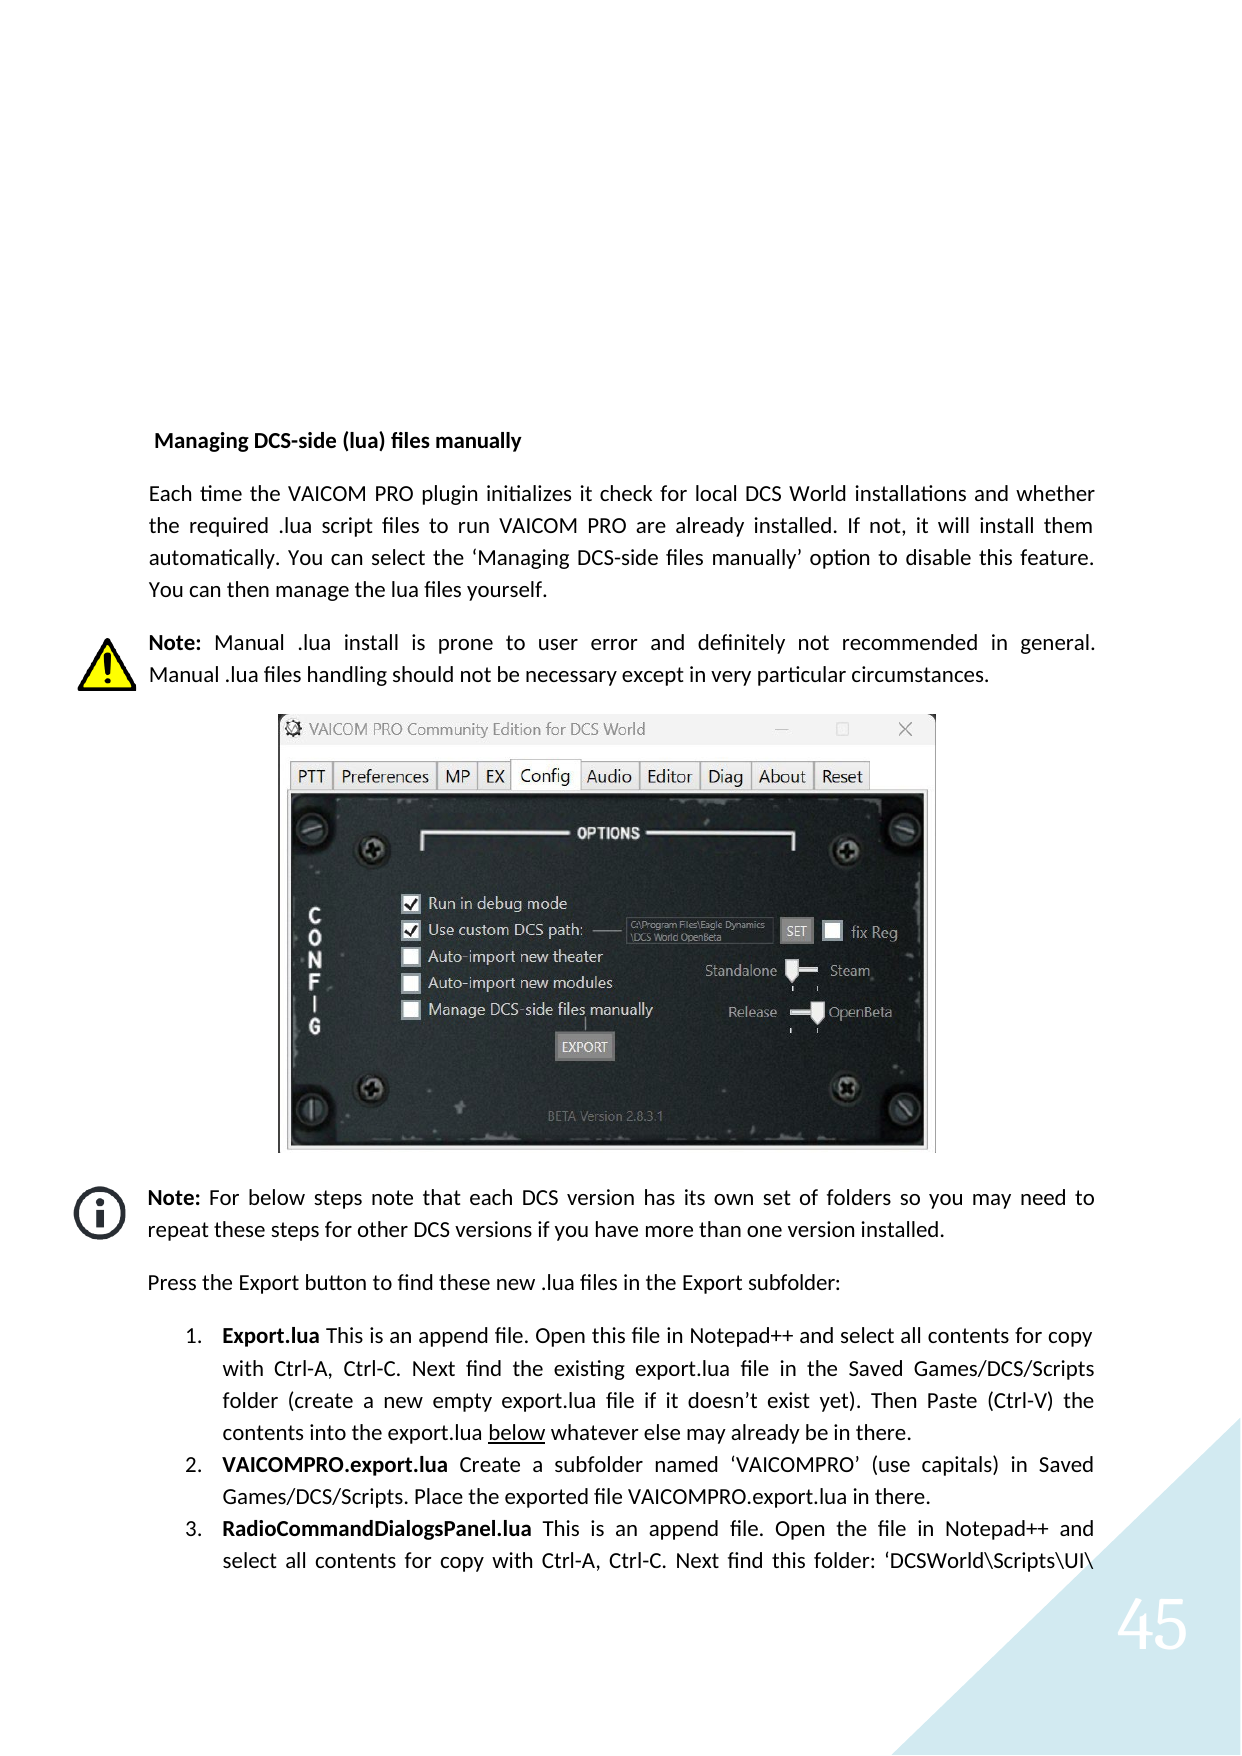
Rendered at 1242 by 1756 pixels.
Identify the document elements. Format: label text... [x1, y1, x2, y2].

text Press the Export button to find these new .lua files in the Export subfolder: [147, 1268, 1131, 1296]
text Note: Manual .lua install is prone to user error and definitely not recommended in general. Manual .lua files handling should not be necessary except in very particular circumstances. [148, 628, 1096, 688]
text Each time the VAICOM PRO plugin initializes it check for local DCS World installations and whether the required .lua script files to run VAICOM PRO are already installed. If not, it will install them automatically. You can select the ‘Managing DCS-side files manually’ option to disable this feature. You can then manage the lua files yourself. [148, 479, 1096, 604]
list Export.lua This is an append file. Open this file in Notepad++ and select all contents for copy with Ctrl-A, Ctrl-C. Next find the existing export.lua file in the Saved Games/DCS/Scripts folder (create a new empty export.lua file if it doesn’t exist yet). Then Paste (Ctrl-V) the contents into the export.lua below whatever else may already be in there. [185, 1321, 1095, 1446]
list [185, 1514, 1095, 1574]
picture [73, 1186, 126, 1240]
subtitle Managing DCS-side (lua) files manually [149, 426, 1131, 454]
picture [77, 638, 137, 691]
list VAICOMPRO.export.lua Create a subfolder named ‘VAICOMPRO’ (use capitals) in Saved Games/DCS/Scripts. Place the exported file VAICOMPRO.export.lua in there. [185, 1450, 1095, 1510]
picture [278, 714, 936, 1153]
text Note: For below steps note that each DCS version has its own set of folders so you may need to repeat these steps for other DCS versions if you have more than one version installed. [147, 1183, 1095, 1243]
